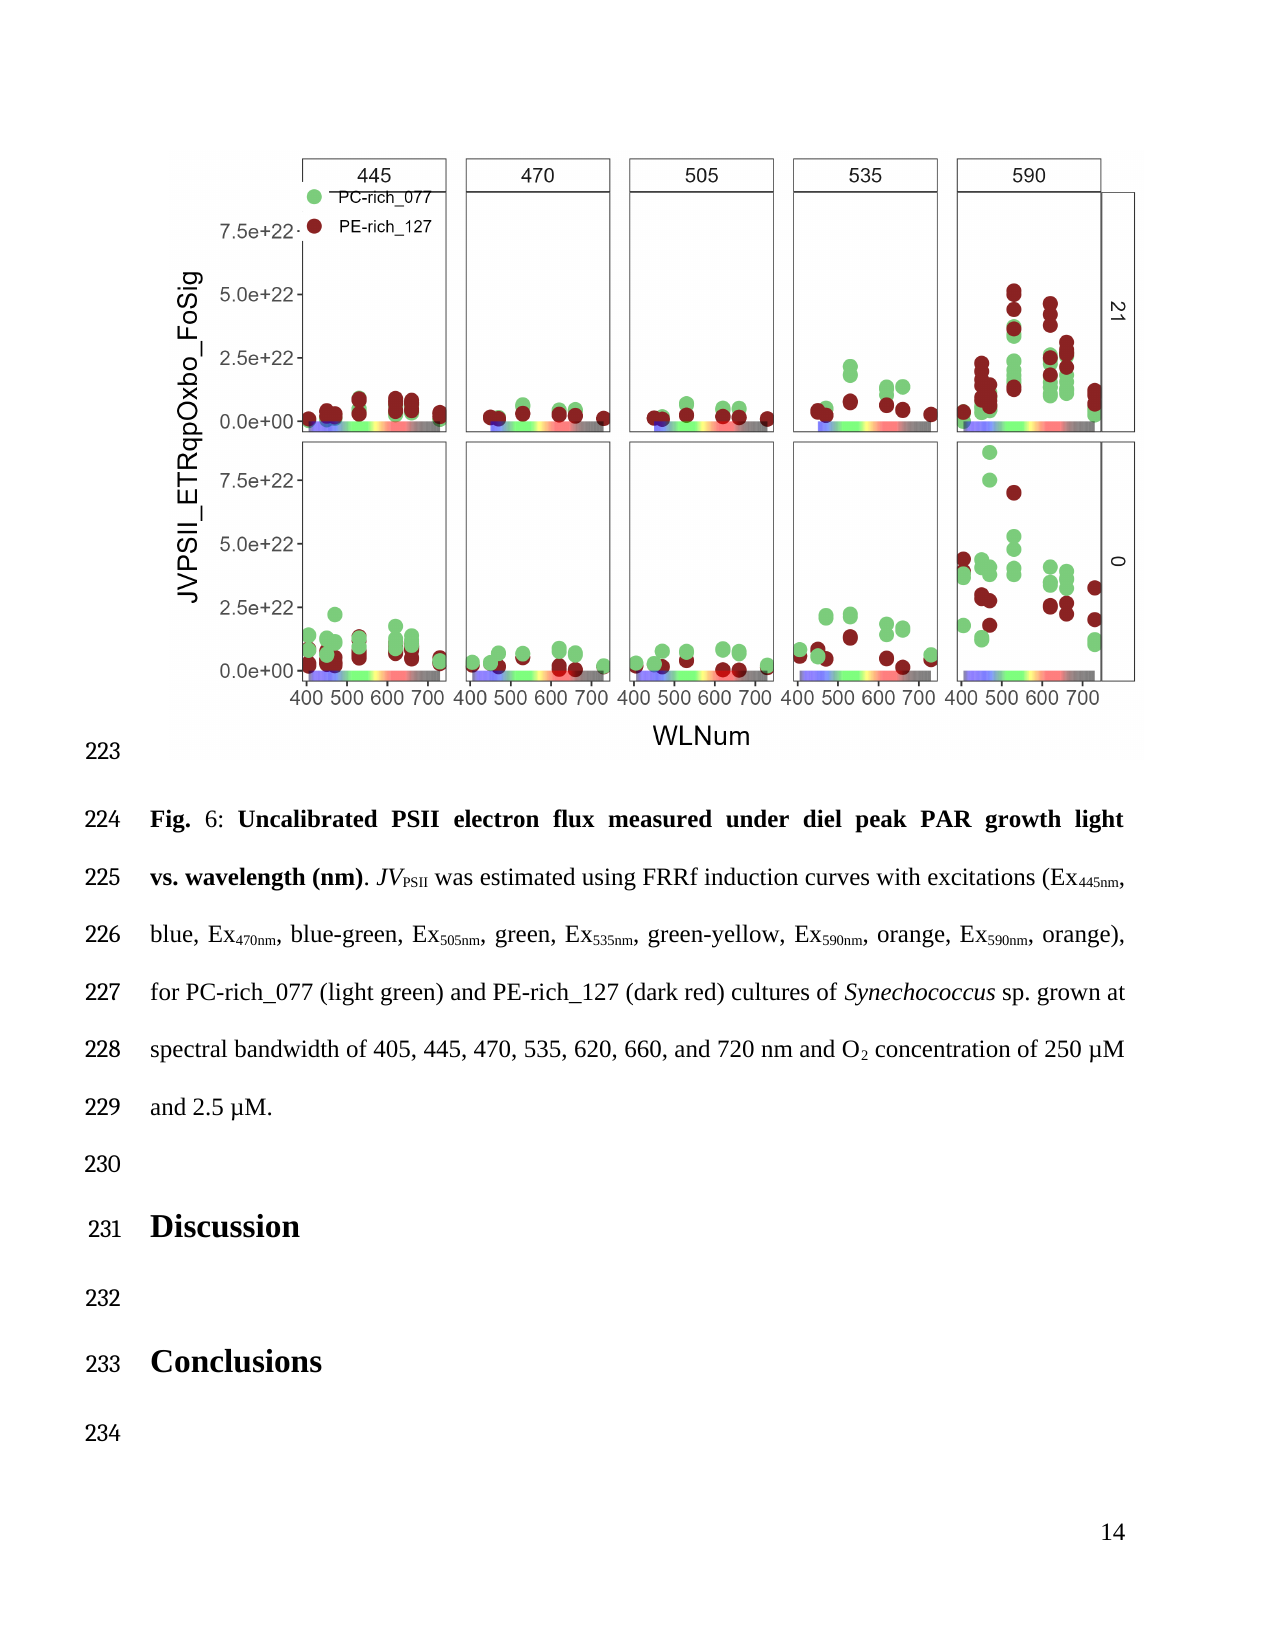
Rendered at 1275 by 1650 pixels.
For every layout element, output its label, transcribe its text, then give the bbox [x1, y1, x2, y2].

picture [168, 150, 1144, 760]
subtitle Discussion [150, 1207, 1125, 1245]
text Fig. 6: Uncalibrated PSII electron flux measured under diel peak PAR growth light vs. wavelength (nm). JVPSII was estimated using FRRf induction curves with excitations (Ex445nm, blue, Ex470nm, blue-green, Ex505nm, green, Ex535nm, green-yellow, Ex590nm, orange, Ex590nm, orange), for PC-rich_077 (light green) and PE-rich_127 (dark red) cultures of Synechococcus sp. grown at spectral bandwidth of 405, 445, 470, 535, 620, 660, and 720 nm and O2 concentration of 250 µM and 2.5 µM. [150, 804, 1125, 1121]
subtitle Conclusions [150, 1341, 1125, 1379]
